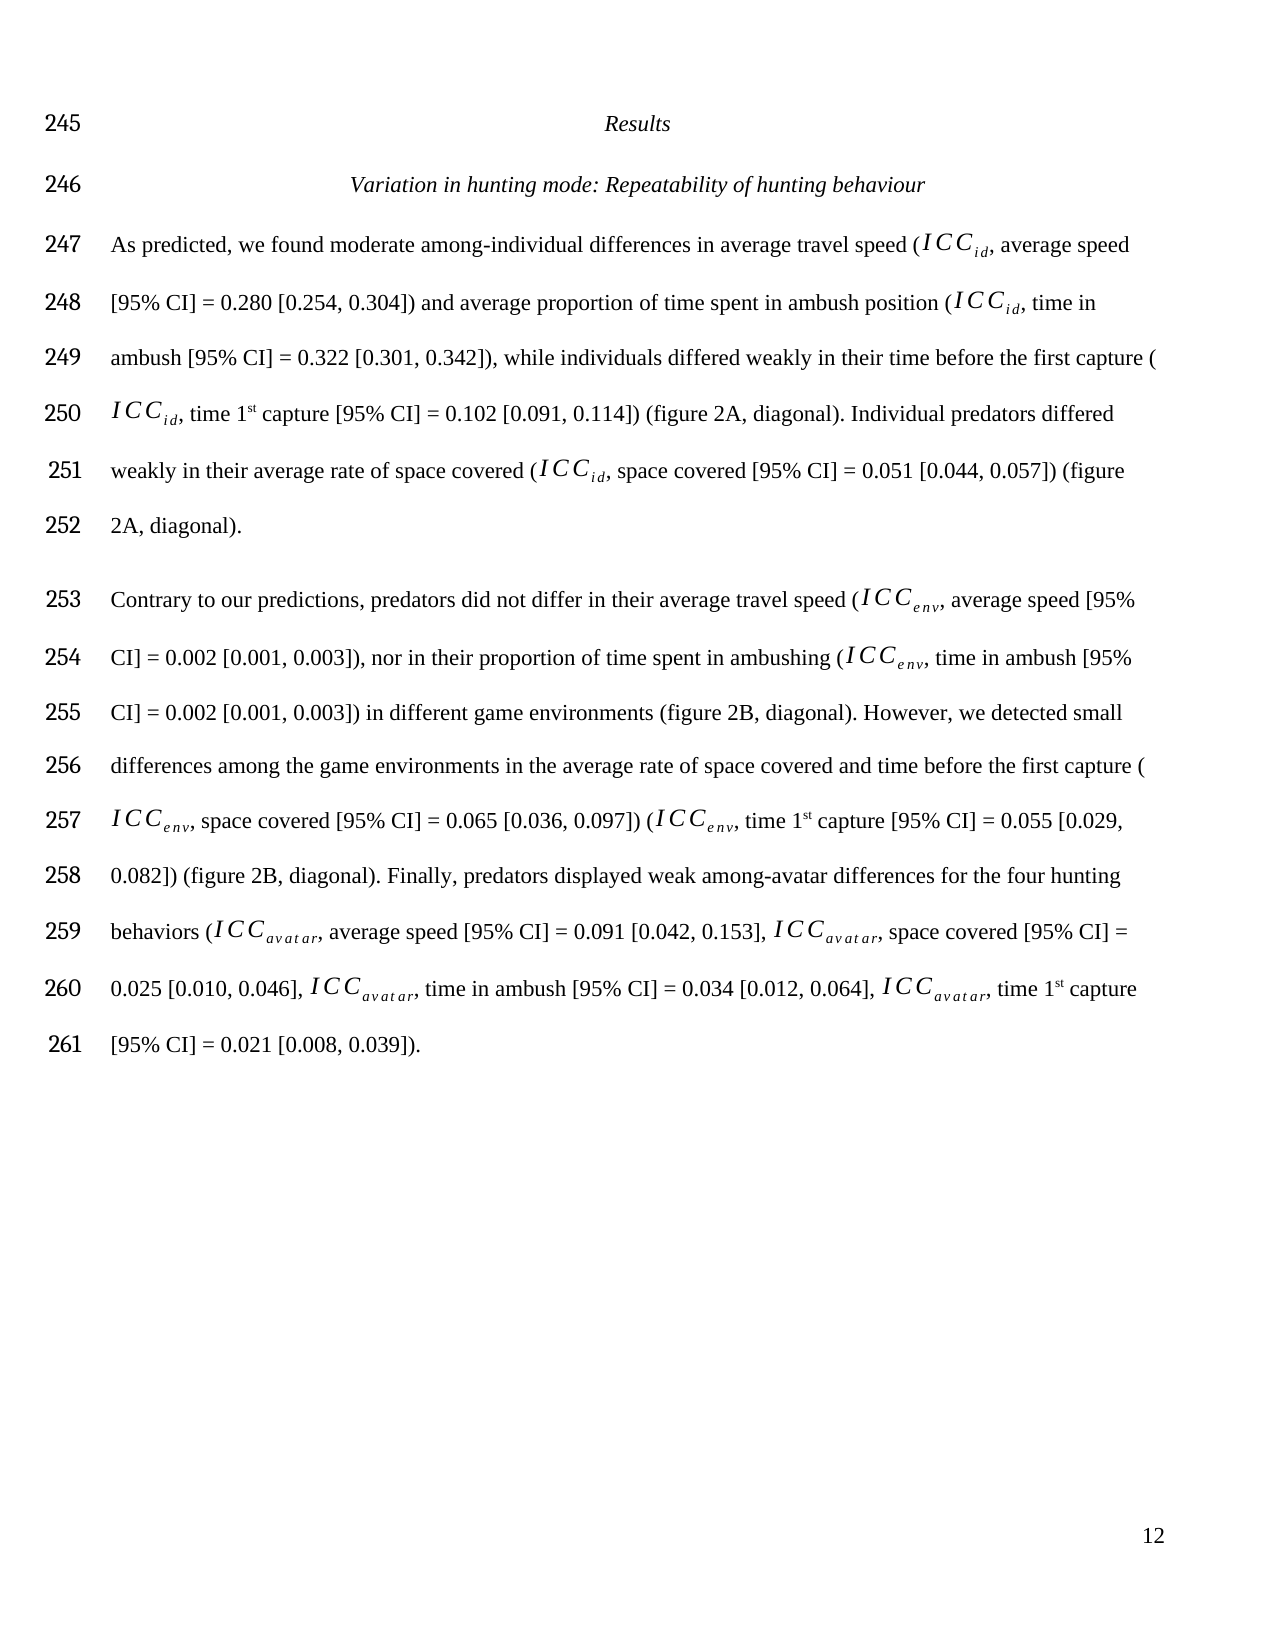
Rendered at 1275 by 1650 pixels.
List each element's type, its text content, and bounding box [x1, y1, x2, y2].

subtitle Results [110, 110, 1164, 137]
text As predicted, we found moderate among-individual differences in average travel speed (, average speed [95% CI] = 0.280 [0.254, 0.304]) and average proportion of time spent in ambush position (, time in ambush [95% CI] = 0.322 [0.301, 0.342]), while individuals differed weakly in their time before the first capture (, time 1st capture [95% CI] = 0.102 [0.091, 0.114]) (figure 2A, diagonal). Individual predators differed weakly in their average rate of space covered (, space covered [95% CI] = 0.051 [0.044, 0.057]) (figure 2A, diagonal). [110, 229, 1164, 539]
text Contrary to our predictions, predators did not differ in their average travel speed (, average speed [95% CI] = 0.002 [0.001, 0.003]), nor in their proportion of time spent in ambushing (, time in ambush [95% CI] = 0.002 [0.001, 0.003]) in different game environments (figure 2B, diagonal). However, we detected small differences among the game environments in the average rate of space covered and time before the first capture (, space covered [95% CI] = 0.065 [0.036, 0.097]) (, time 1st capture [95% CI] = 0.055 [0.029, 0.082]) (figure 2B, diagonal). Finally, predators displayed weak among-avatar differences for the four hunting behaviors (, average speed [95% CI] = 0.091 [0.042, 0.153], , space covered [95% CI] = 0.025 [0.010, 0.046], , time in ambush [95% CI] = 0.034 [0.012, 0.064], , time 1st capture [95% CI] = 0.021 [0.008, 0.039]). [110, 584, 1164, 1057]
subtitle Variation in hunting mode: Repeatability of hunting behaviour [110, 171, 1164, 197]
